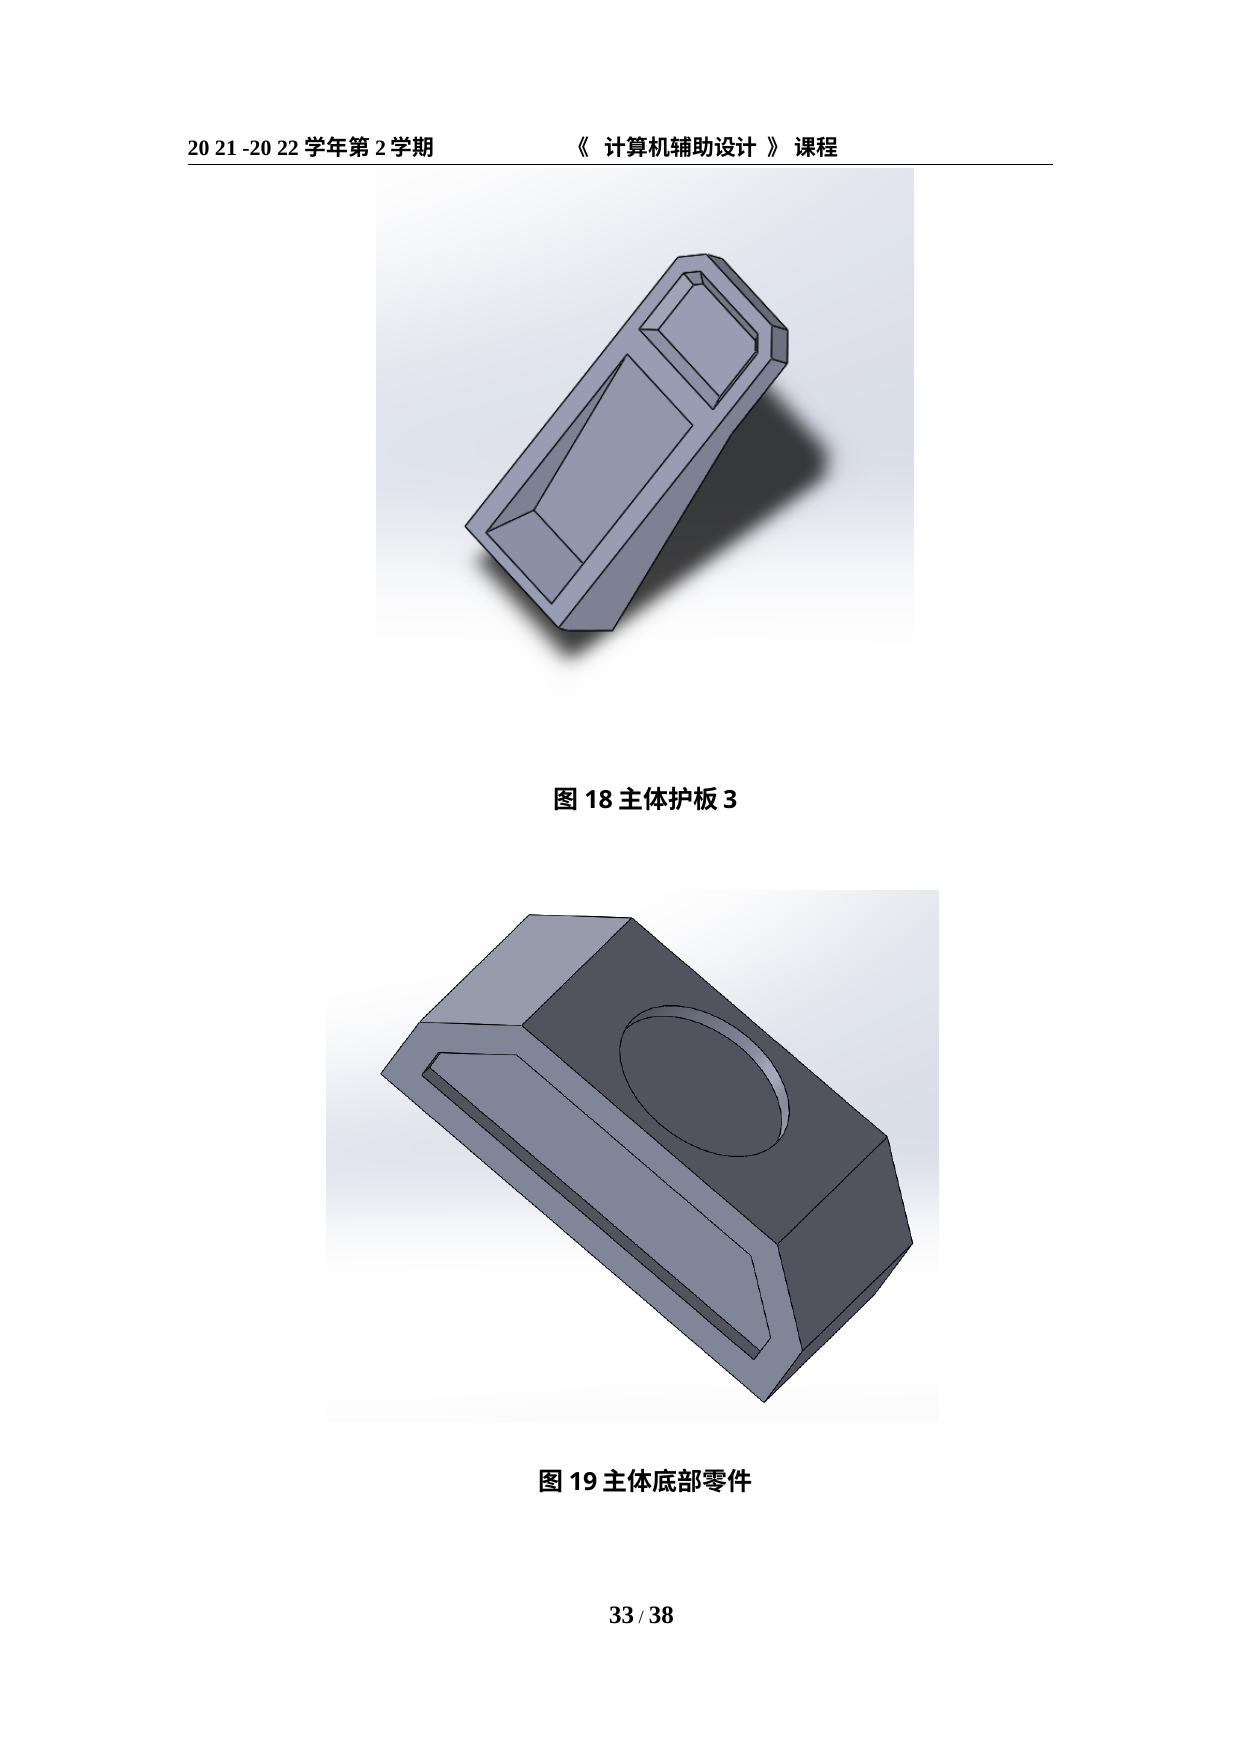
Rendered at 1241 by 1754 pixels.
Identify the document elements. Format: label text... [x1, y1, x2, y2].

picture [326, 890, 940, 1422]
picture [376, 168, 915, 759]
